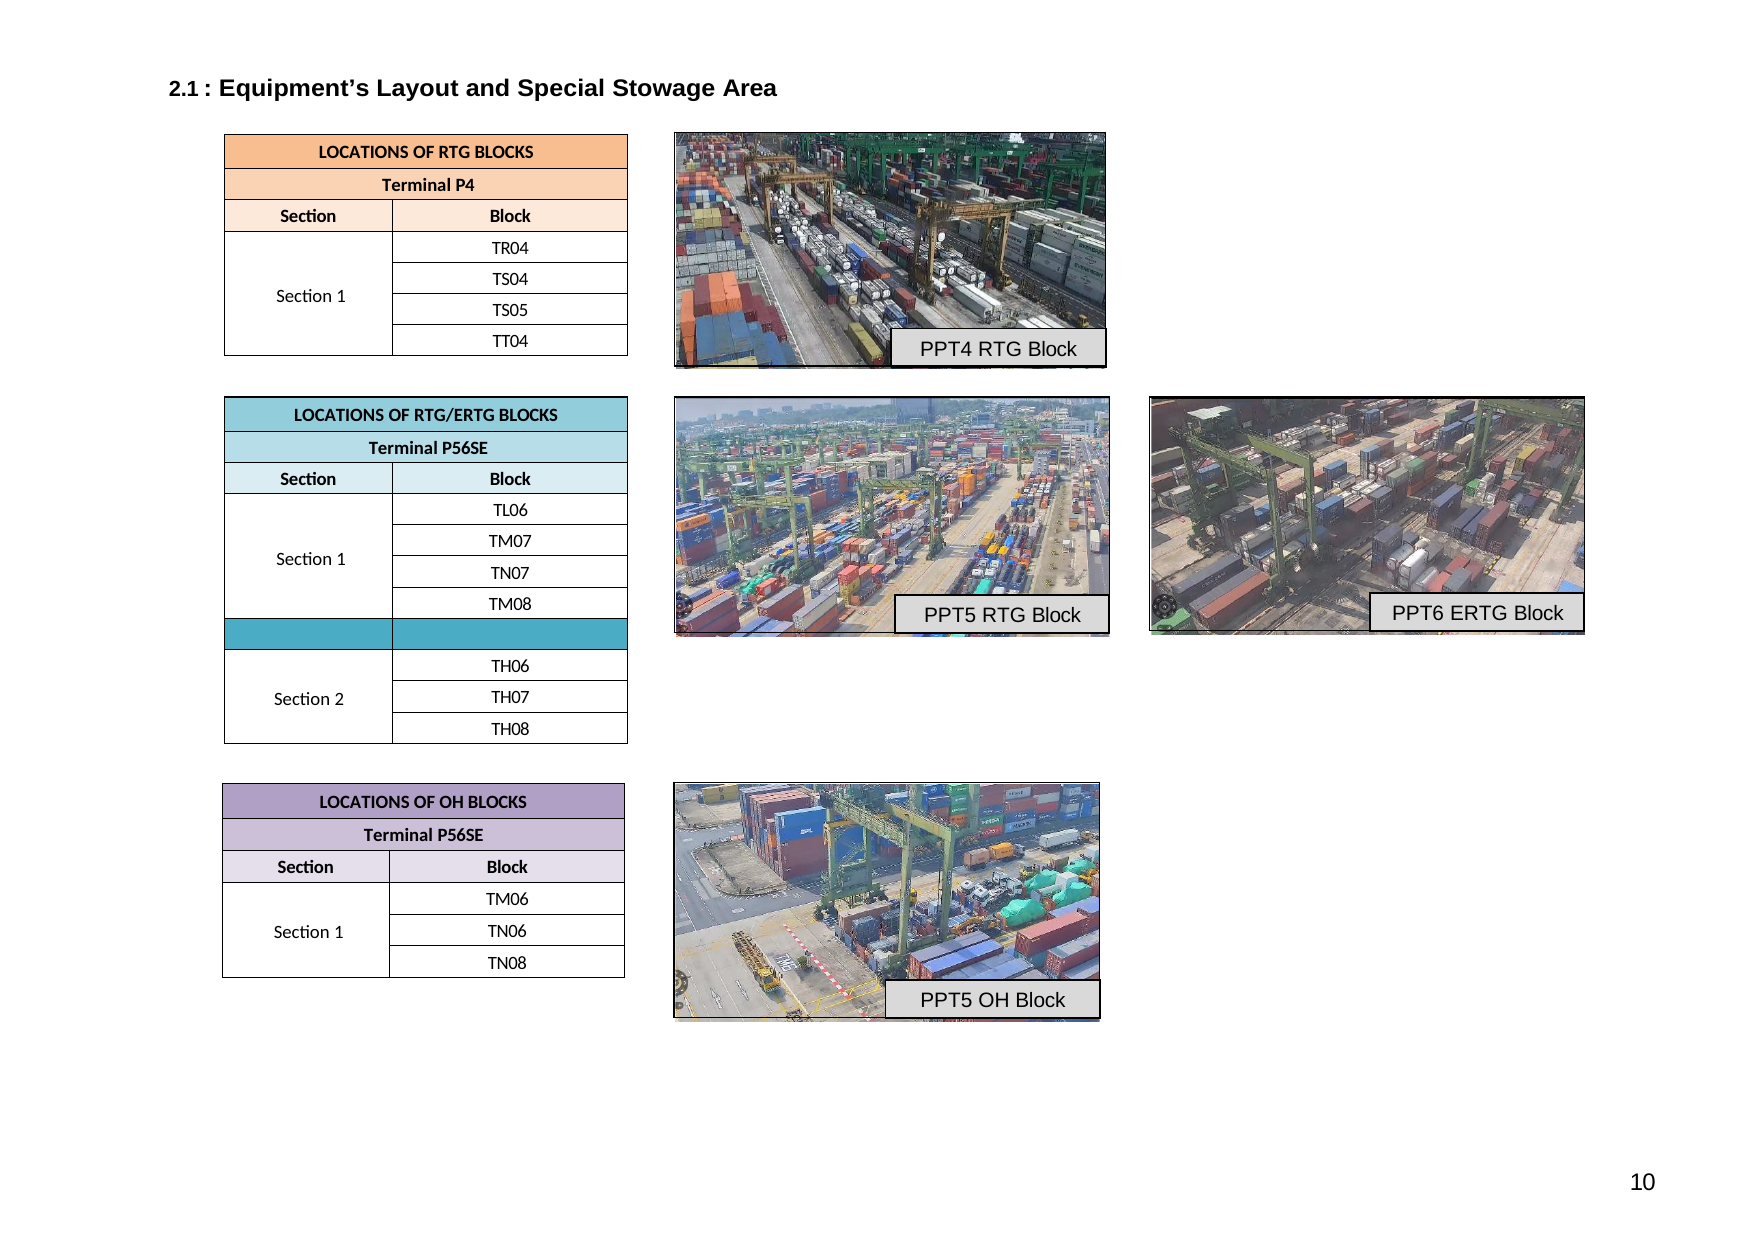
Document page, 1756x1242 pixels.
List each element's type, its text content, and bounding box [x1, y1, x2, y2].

subtitle : Equipment’s Layout and Special Stowage Area [169, 74, 1681, 101]
picture [676, 398, 1109, 632]
picture [675, 1018, 1100, 1022]
picture [675, 784, 1099, 1017]
picture [676, 633, 1110, 637]
picture [1151, 631, 1585, 635]
picture [676, 133, 1105, 365]
picture [1151, 398, 1584, 630]
